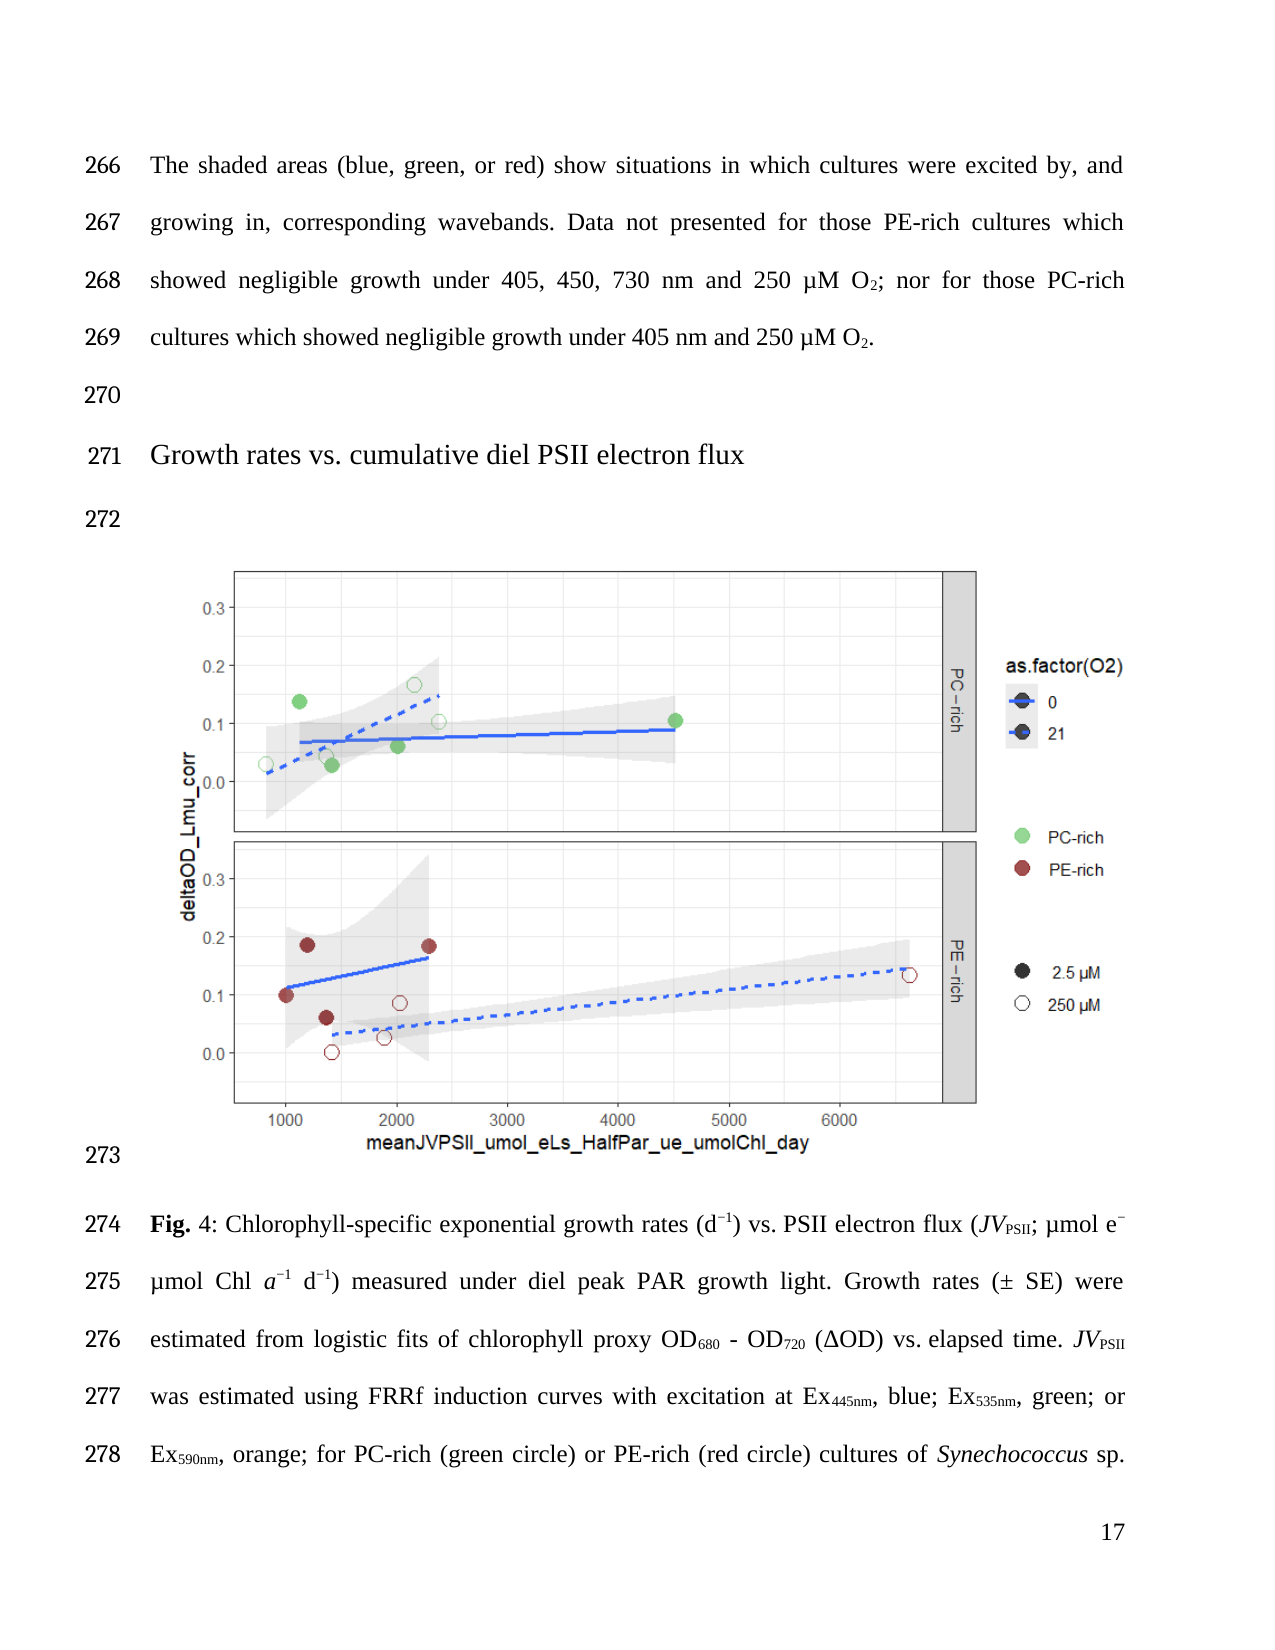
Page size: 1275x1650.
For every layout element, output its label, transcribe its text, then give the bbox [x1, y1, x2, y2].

picture [168, 562, 1144, 1164]
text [150, 1209, 1125, 1467]
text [150, 150, 1125, 351]
subtitle Growth rates vs. cumulative diel PSII electron flux [150, 437, 1125, 471]
